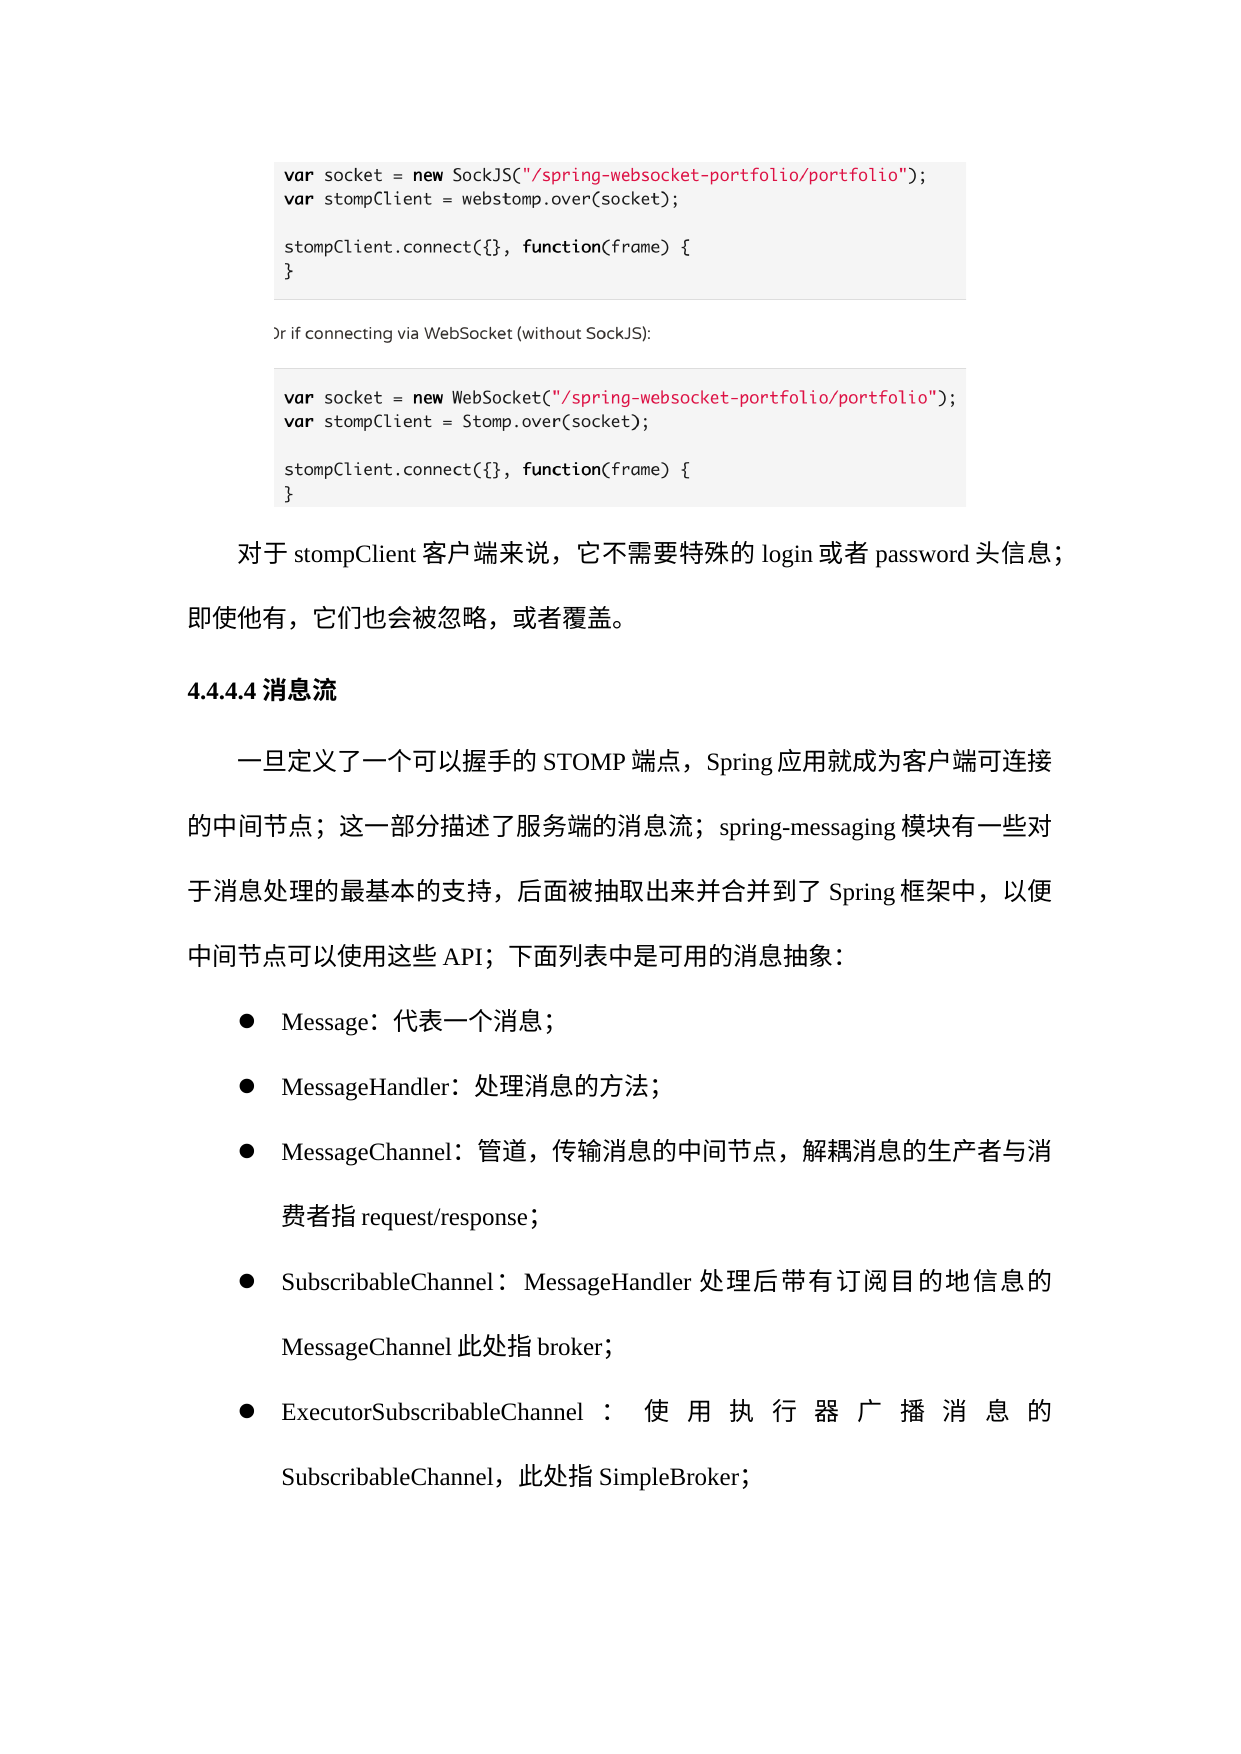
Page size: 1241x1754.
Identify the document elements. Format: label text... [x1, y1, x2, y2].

list ExecutorSubscribableChannel：使用执行器广播消息的SubscribableChannel，此处指SimpleBroker； [237, 1377, 1053, 1507]
list MessageChannel：管道，传输消息的中间节点，解耦消息的生产者与消费者指request/response； [237, 1117, 1053, 1247]
list MessageHandler：处理消息的方法； [237, 1052, 1053, 1117]
subtitle 4.4.4.4 消息流 [187, 656, 1053, 721]
list SubscribableChannel：MessageHandler处理后带有订阅目的地信息的MessageChannel此处指broker； [237, 1247, 1053, 1377]
picture [274, 162, 967, 507]
text 一旦定义了一个可以握手的STOMP端点，Spring应用就成为客户端可连接的中间节点；这一部分描述了服务端的消息流；spring-messaging模块有一些对于消息处理的最基本的支持，后面被抽取出来并合并到了Spring框架中，以便中间节点可以使用这些API；下面列表中是可用的消息抽象： [187, 727, 1053, 987]
text 对于stompClient客户端来说，它不需要特殊的login或者password头信息；即使他有，它们也会被忽略，或者覆盖。 [187, 519, 1053, 649]
list Message：代表一个消息； [237, 987, 1053, 1052]
